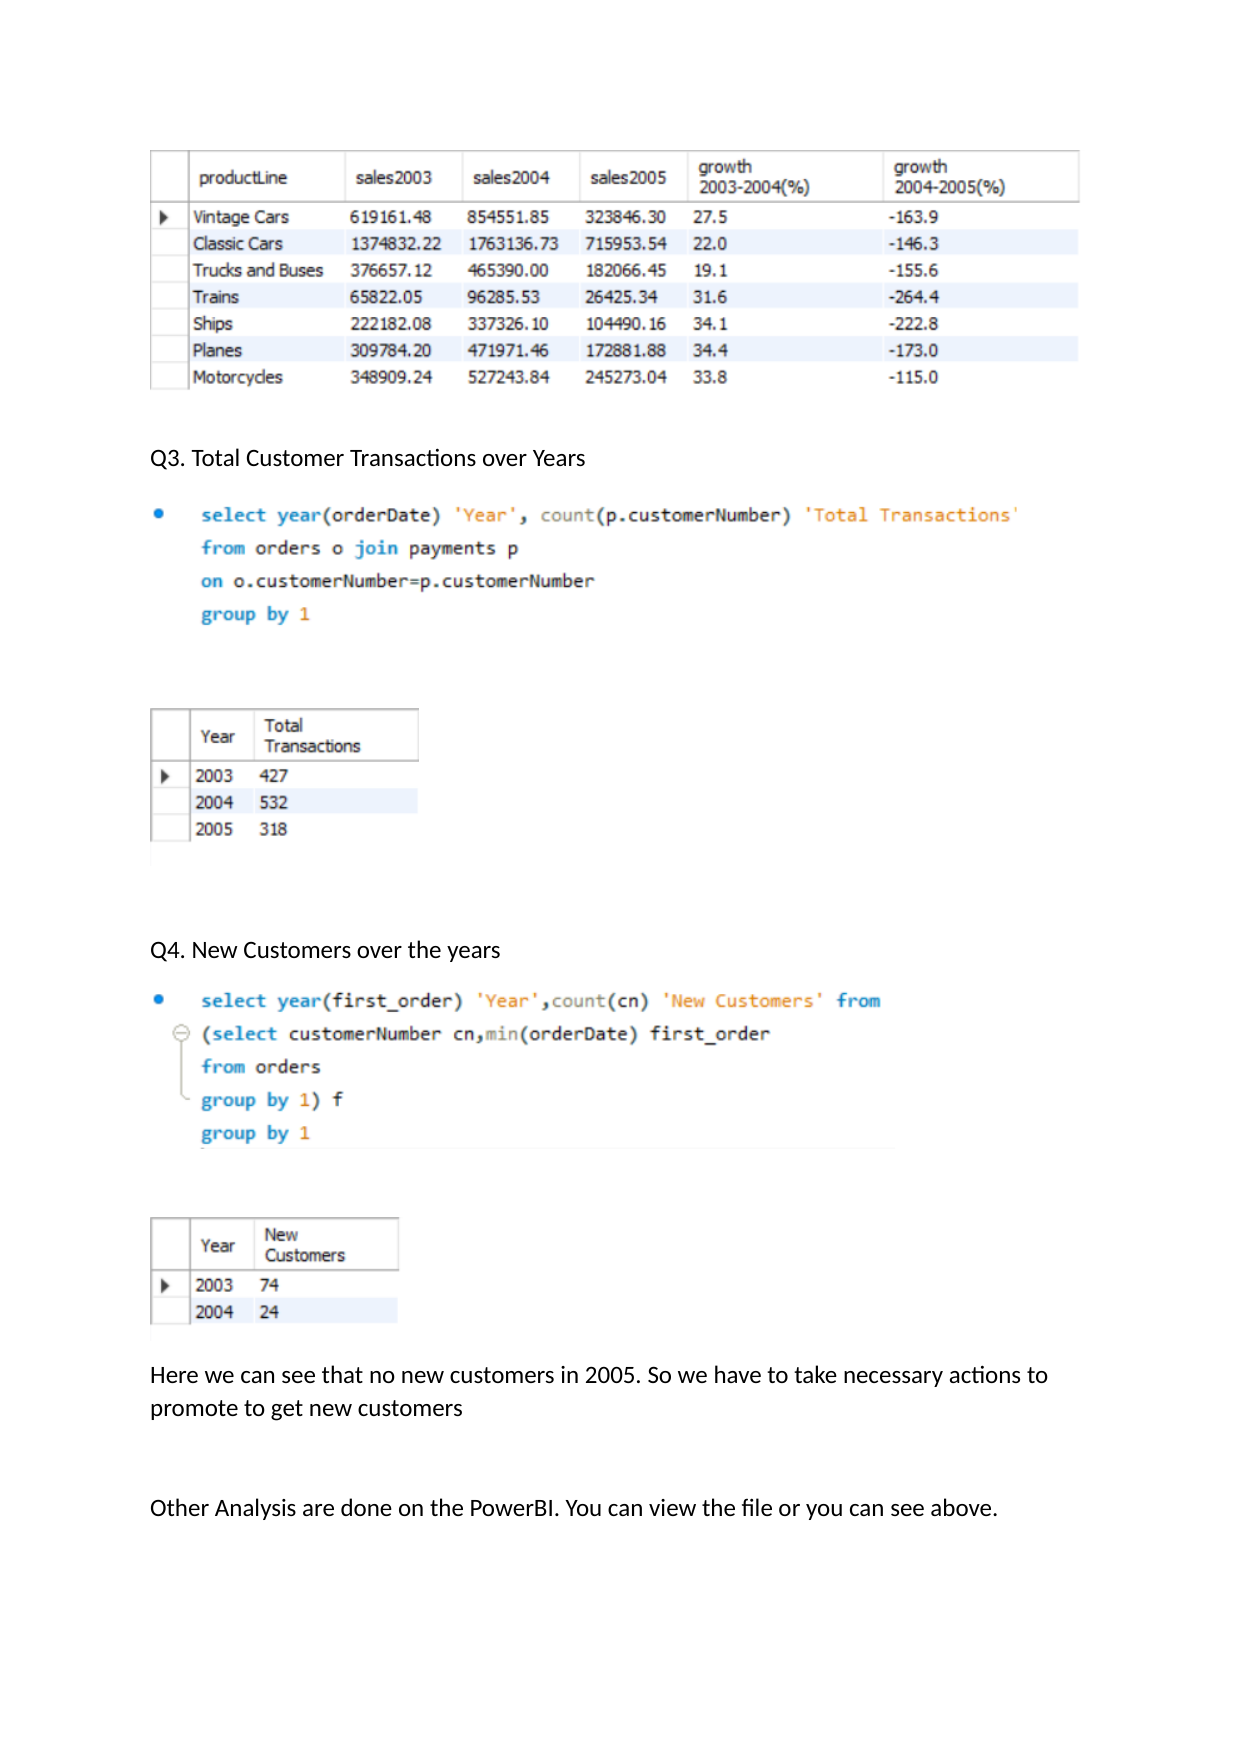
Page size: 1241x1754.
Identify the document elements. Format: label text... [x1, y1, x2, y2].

picture [150, 150, 1085, 424]
text Q4. New Customers over the years [150, 934, 1090, 964]
text Q3. Total Customer Transactions over Years [150, 443, 1090, 473]
picture [150, 492, 1017, 640]
text Here we can see that no new customers in 2005. So we have to take necessary actions to promote to get new customers [150, 1360, 1090, 1423]
picture [150, 983, 896, 1149]
picture [150, 708, 419, 866]
picture [150, 1217, 403, 1341]
text Other Analysis are done on the PowerBI. You can view the file or you can see above. [150, 1492, 1090, 1522]
